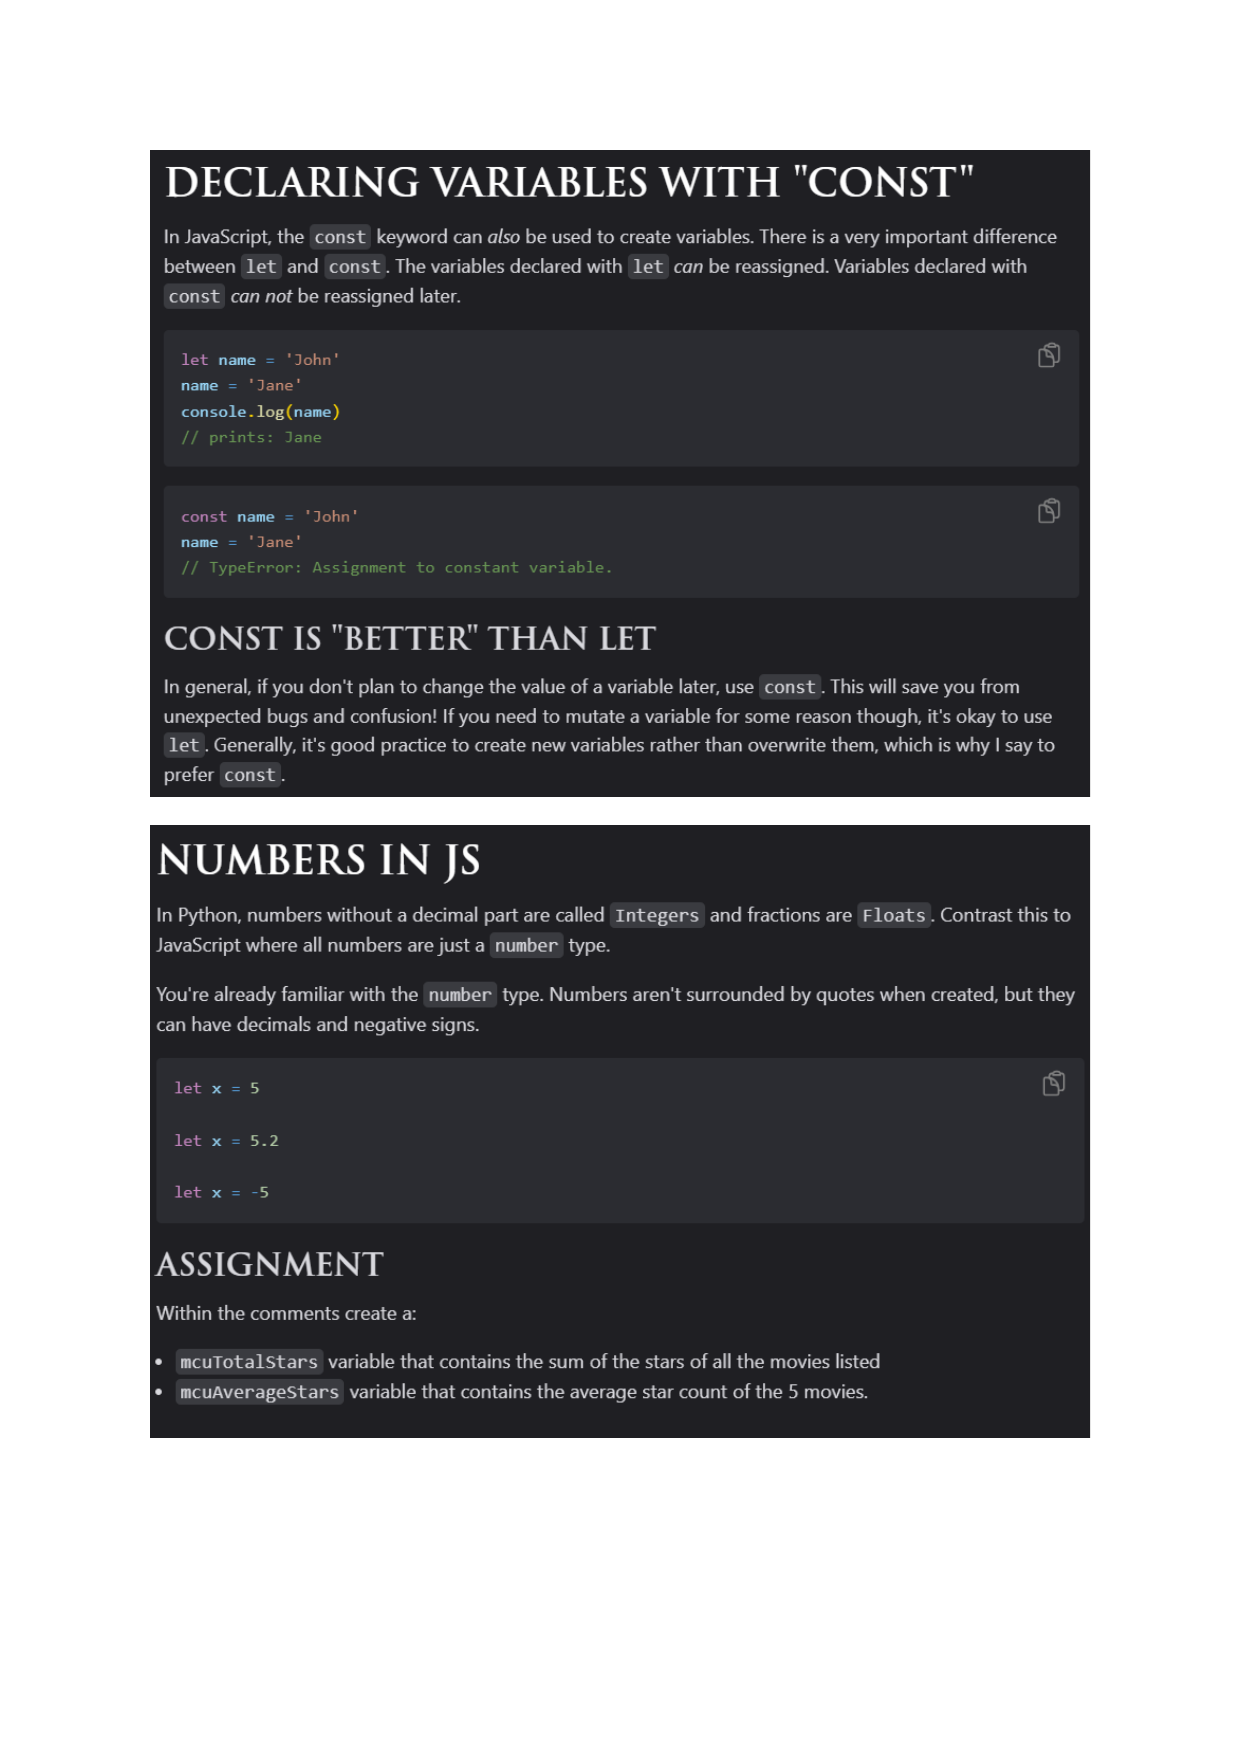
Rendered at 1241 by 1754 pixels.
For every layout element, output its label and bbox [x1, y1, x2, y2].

picture [150, 150, 1091, 797]
picture [150, 825, 1091, 1438]
